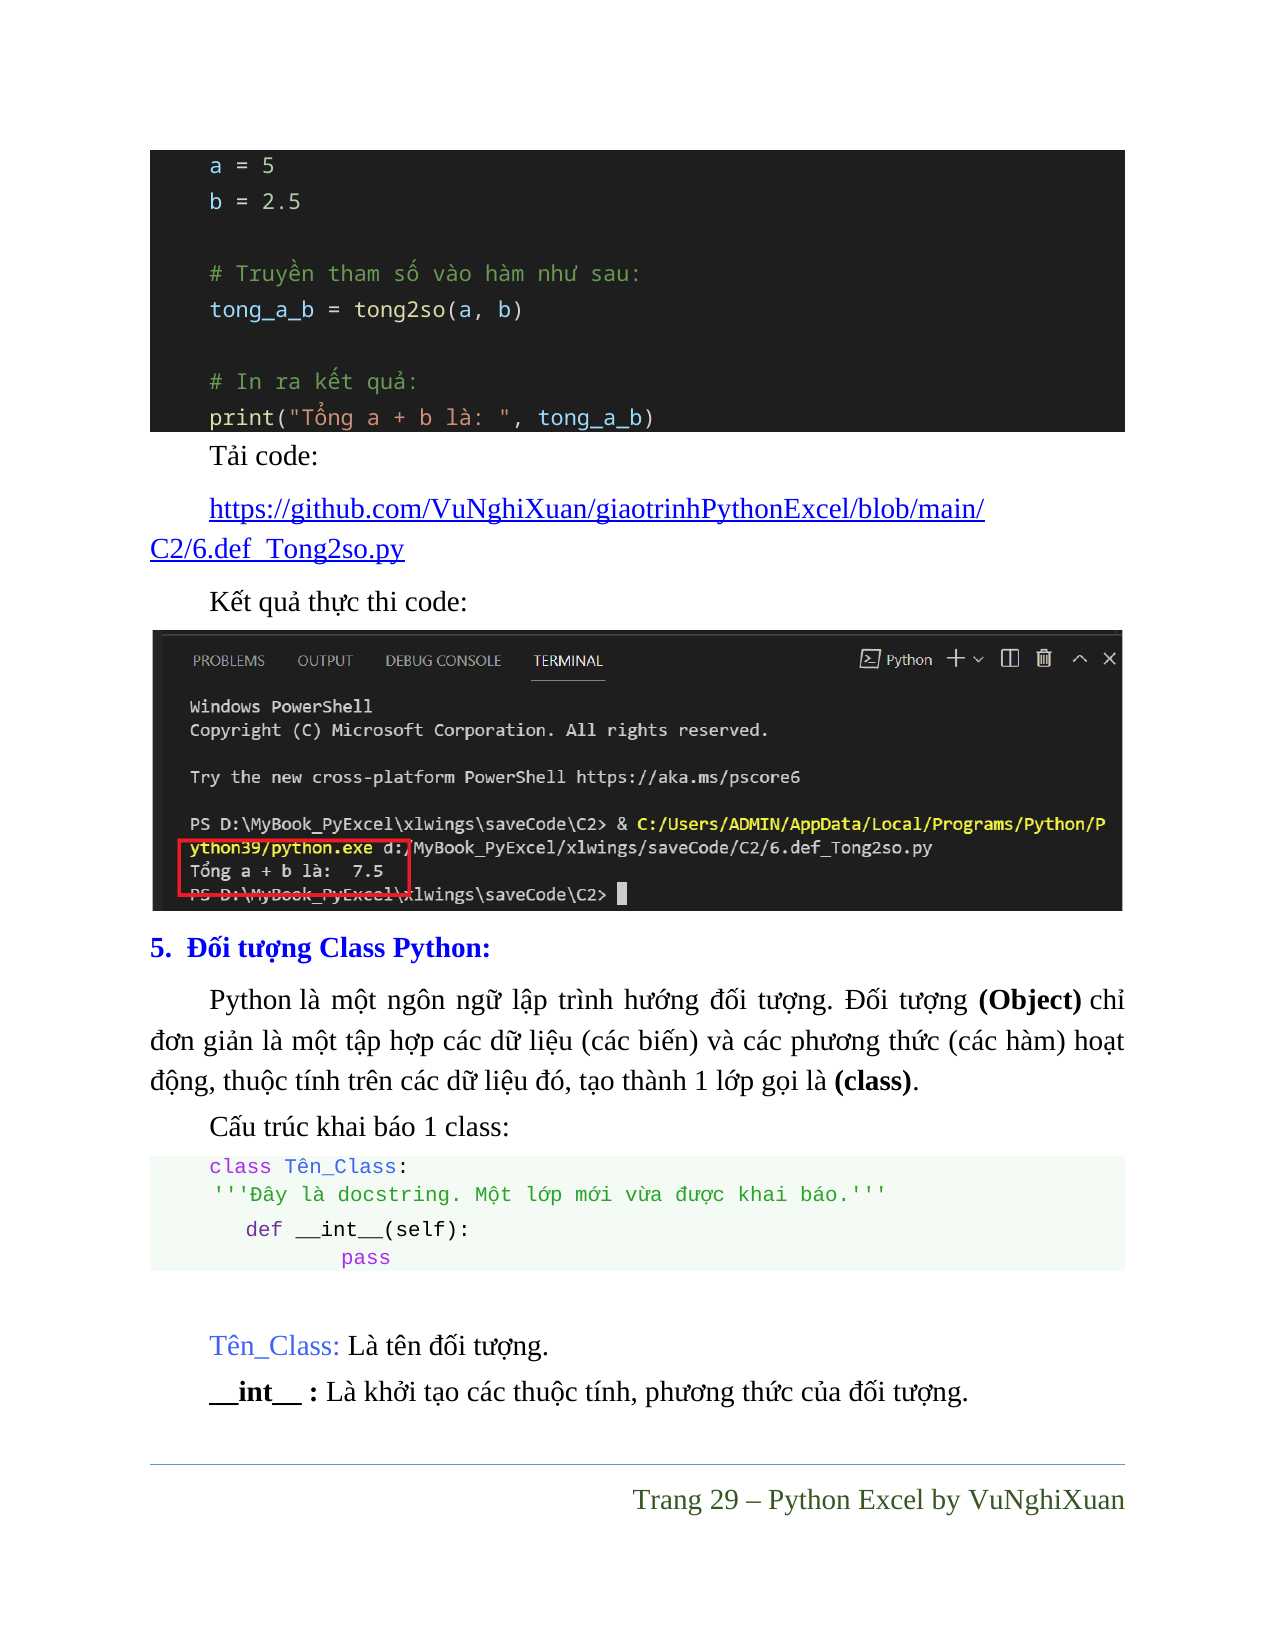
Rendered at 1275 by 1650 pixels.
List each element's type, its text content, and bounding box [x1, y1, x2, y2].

text class Tên_Class: '''Đây là docstring. Một lớp mới vừa được khai báo.''' [150, 1156, 1125, 1208]
text https://github.com/VuNghiXuan/giaotrinhPythonExcel/blob/main/C2/6.def_Tong2so.py [150, 491, 1125, 565]
text Tải code: [150, 438, 1125, 472]
text print("Tổng a + b là: ", tong_a_b) [150, 402, 1125, 432]
text Kết quả thực thi code: [150, 584, 1125, 617]
text Python là một ngôn ngữ lập trình hướng đối tượng. Đối tượng (Object) chỉ đơn giản là một tập hợp các dữ liệu (các biến) và các phương thức (các hàm) hoạt động, thuộc tính trên các dữ liệu đó, tạo thành 1 lớp gọi là (class). [150, 982, 1125, 1096]
text Tên_Class: Là tên đối tượng. [150, 1328, 1125, 1362]
text Cấu trúc khai báo 1 class: [150, 1109, 1125, 1143]
text a = 5 [150, 150, 1125, 180]
text # In ra kết quả: [150, 366, 1125, 396]
subtitle Đối tượng Class Python: [150, 930, 1125, 963]
text # Truyền tham số vào hàm như sau: [150, 258, 1125, 288]
text __int__ : Là khởi tạo các thuộc tính, phương thức của đối tượng. [150, 1374, 1125, 1408]
text def __int__(self): pass [150, 1219, 1125, 1271]
text tong_a_b = tong2so(a, b) [150, 294, 1125, 324]
picture [152, 630, 1123, 911]
text b = 2.5 [150, 186, 1125, 216]
